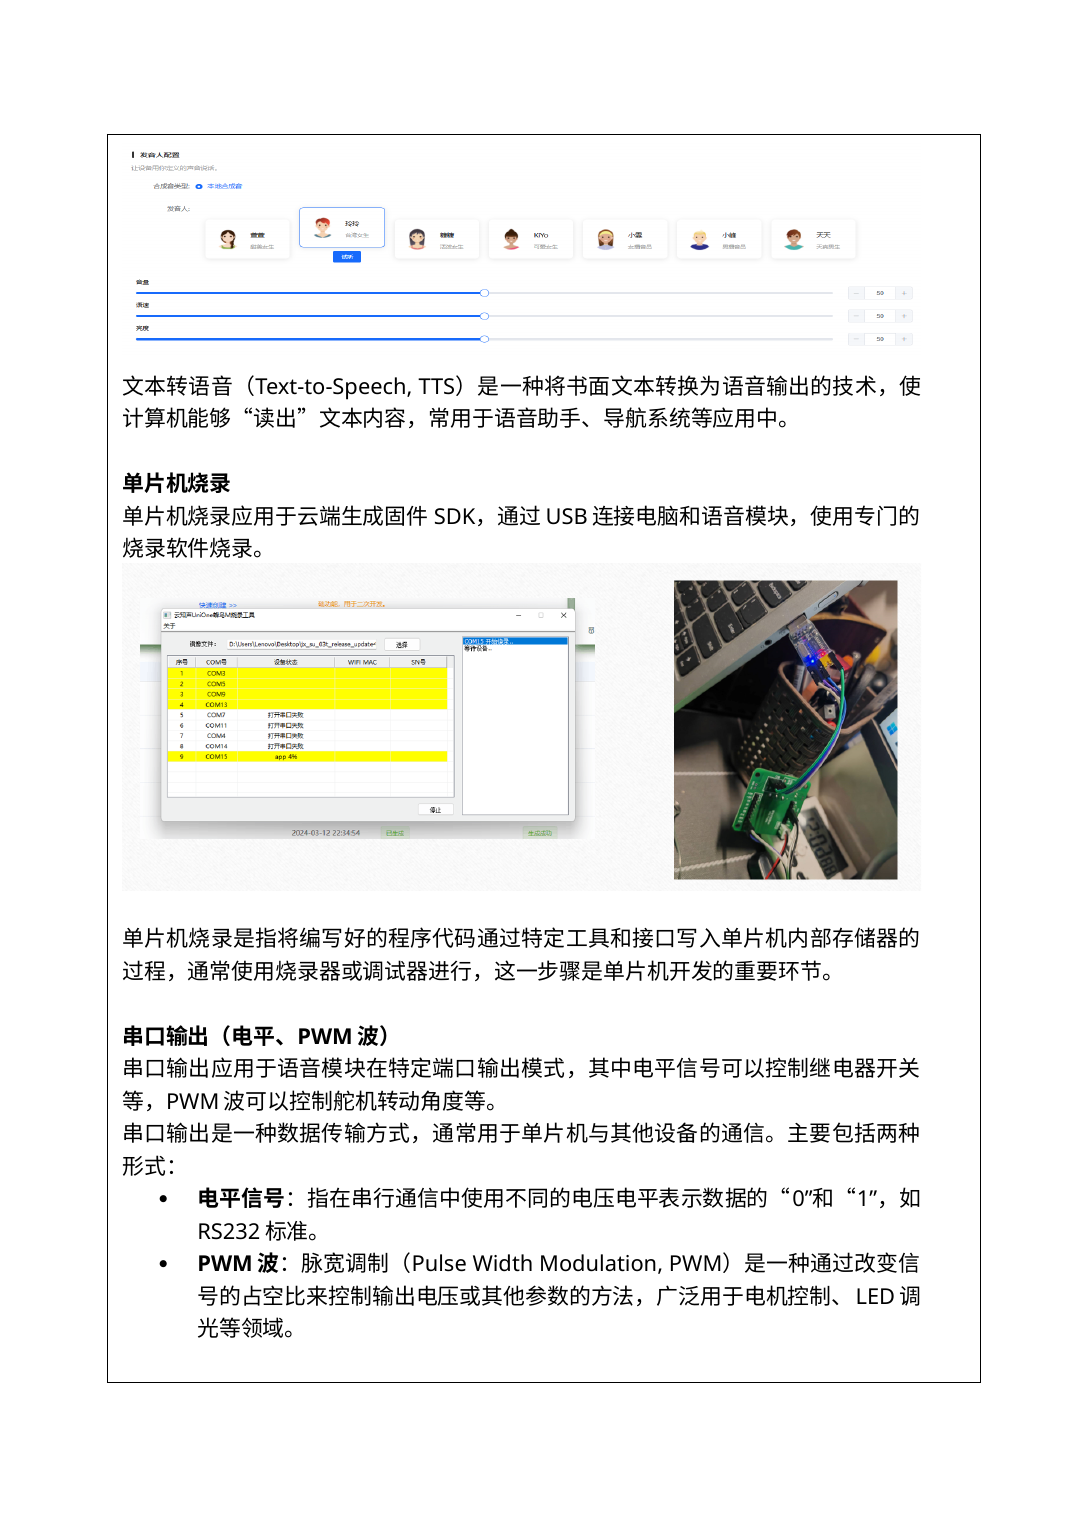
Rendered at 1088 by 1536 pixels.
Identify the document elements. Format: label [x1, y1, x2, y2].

picture [122, 563, 922, 891]
table_cell [108, 135, 980, 1382]
picture [122, 141, 922, 355]
